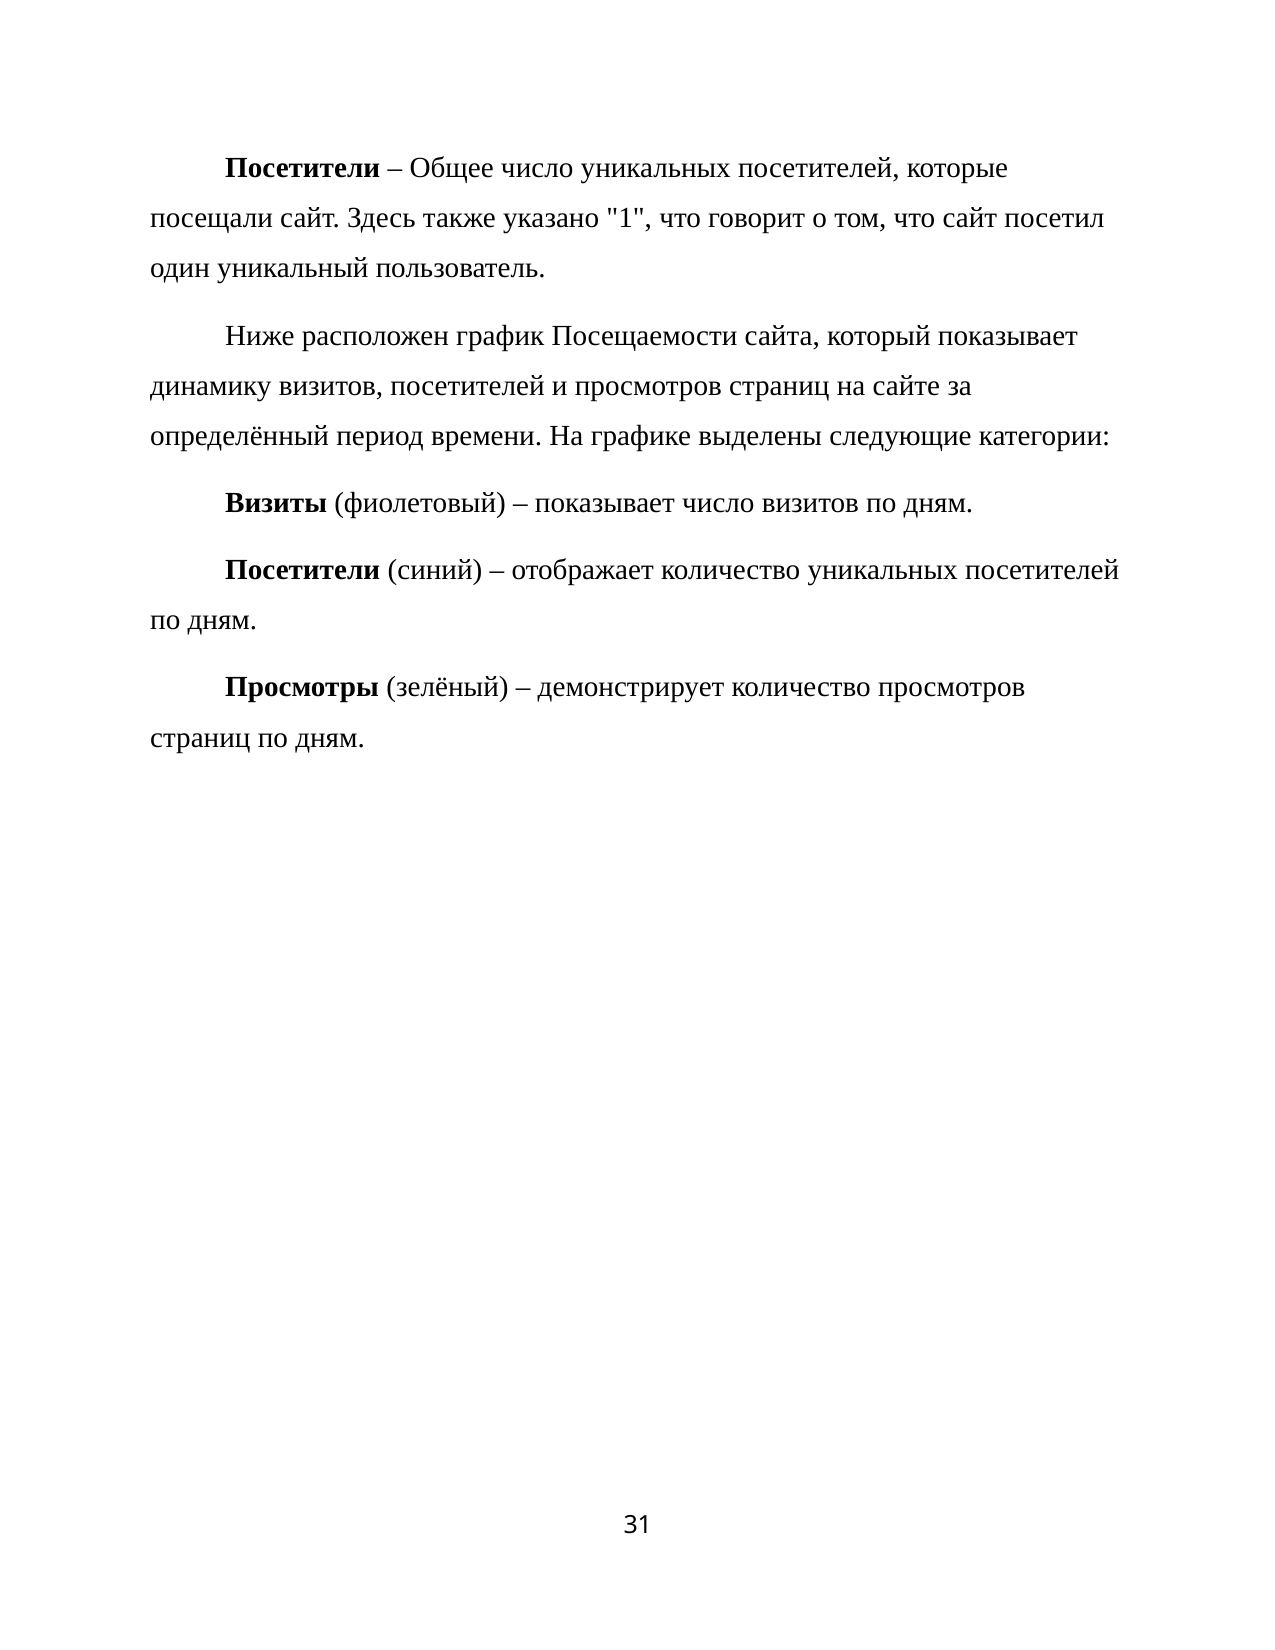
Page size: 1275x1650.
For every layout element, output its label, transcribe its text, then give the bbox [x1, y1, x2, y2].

text Посетители (синий) – отображает количество уникальных посетителей по дням. [150, 552, 1125, 636]
text Просмотры (зелёный) – демонстрирует количество просмотров страниц по дням. [150, 669, 1125, 753]
text Посетители – Общее число уникальных посетителей, которые посещали сайт. Здесь также указано "1", что говорит о том, что сайт посетил один уникальный пользователь. [150, 150, 1125, 284]
text Визиты (фиолетовый) – показывает число визитов по дням. [150, 485, 1125, 519]
text Ниже расположен график Посещаемости сайта, который показывает динамику визитов, посетителей и просмотров страниц на сайте за определённый период времени. На графике выделены следующие категории: [150, 318, 1125, 452]
